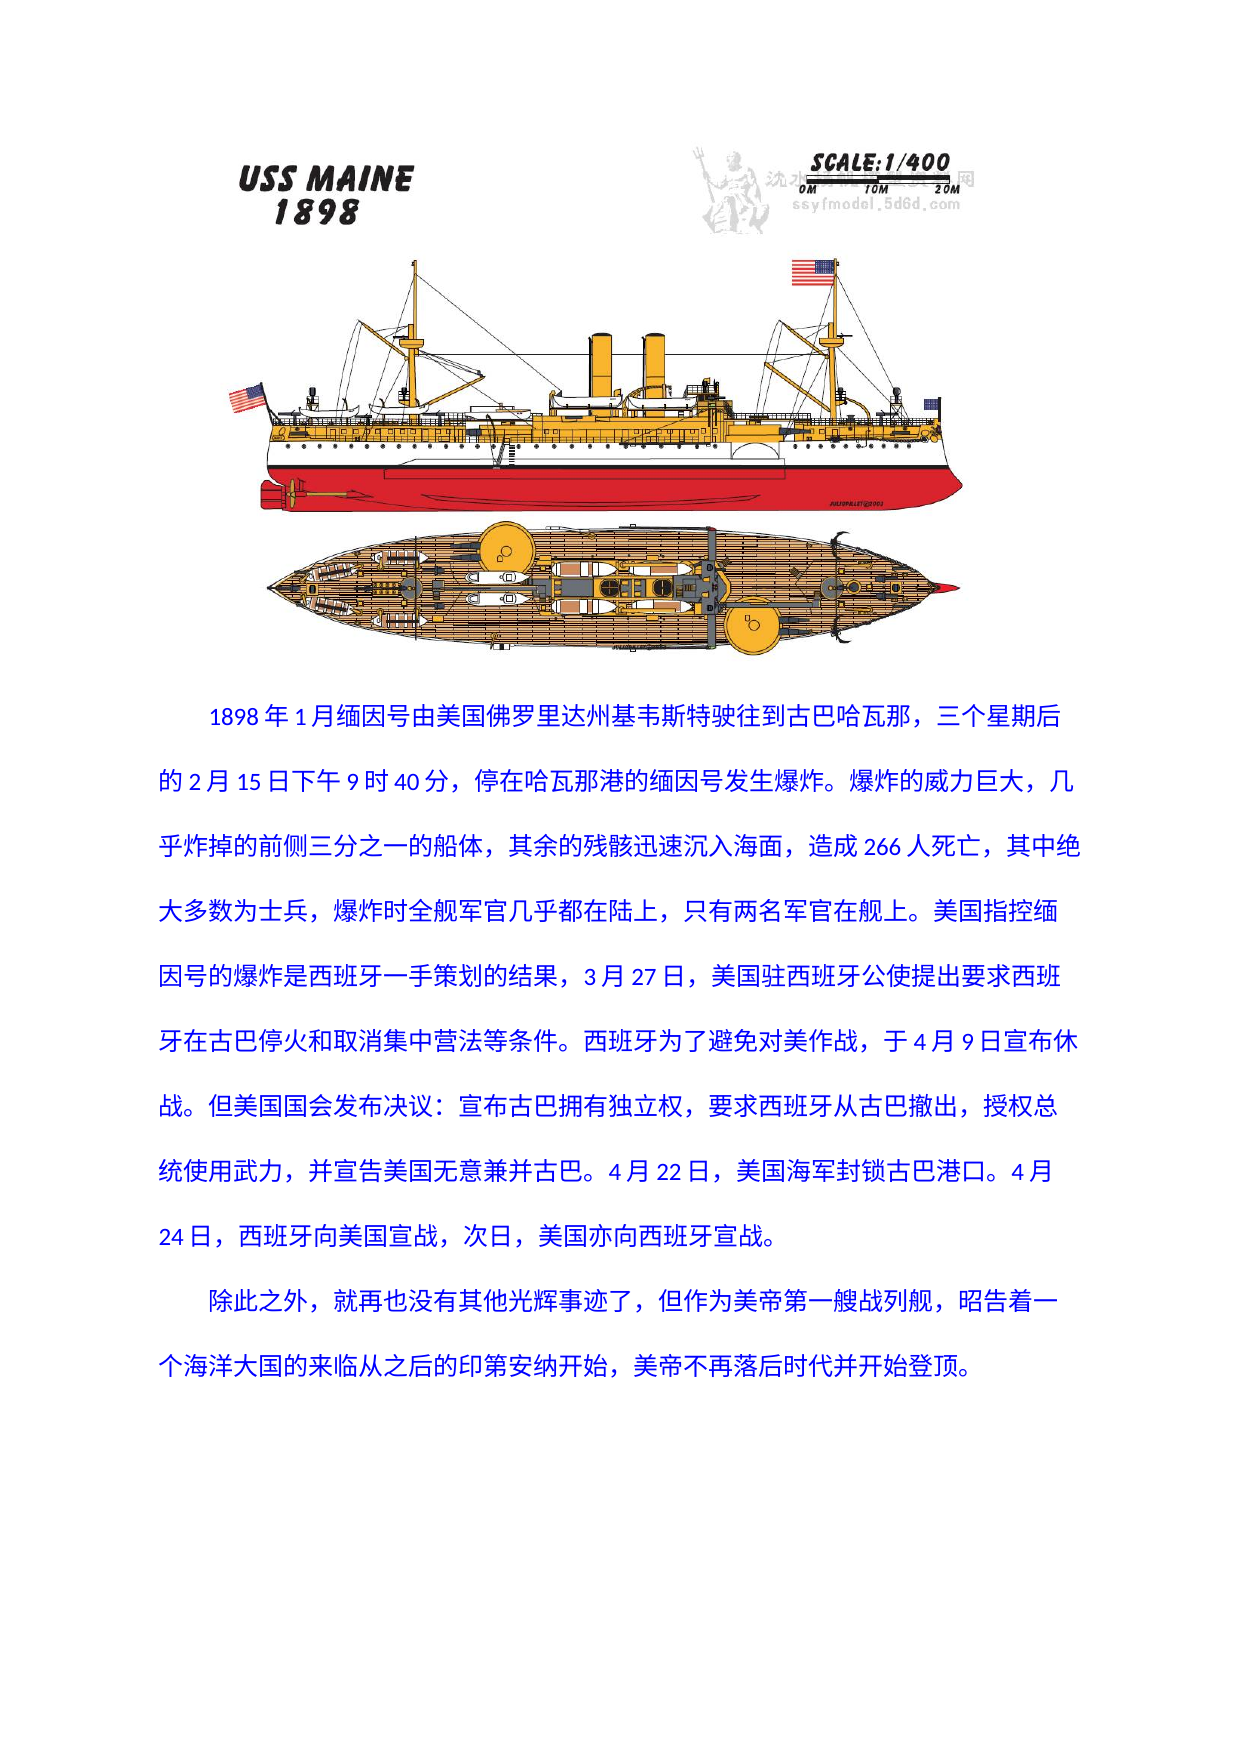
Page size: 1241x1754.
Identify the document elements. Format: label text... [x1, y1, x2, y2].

text 除此之外，就再也没有其他光辉事迹了，但作为美帝第一艘战列舰，昭告着一个海洋大国的来临从之后的印第安纳开始，美帝不再落后时代并开始登顶。 [158, 1267, 1082, 1397]
picture [208, 141, 987, 671]
text 1898年1月缅因号由美国佛罗里达州基韦斯特驶往到古巴哈瓦那，三个星期后的2月15日下午9时40分，停在哈瓦那港的缅因号发生爆炸。爆炸的威力巨大，几乎炸掉的前侧三分之一的船体，其余的残骸迅速沉入海面，造成266人死亡，其中绝大多数为士兵，爆炸时全舰军官几乎都在陆上，只有两名军官在舰上。美国指控缅因号的爆炸是西班牙一手策划的结果，3月27日，美国驻西班牙公使提出要求西班牙在古巴停火和取消集中营法等条件。西班牙为了避免对美作战，于4月9日宣布休战。但美国国会发布决议：宣布古巴拥有独立权，要求西班牙从古巴撤出，授权总统使用武力，并宣告美国无意兼并古巴。4月22日，美国海军封锁古巴港口。4月24日，西班牙向美国宣战，次日，美国亦向西班牙宣战。 [158, 682, 1082, 1267]
